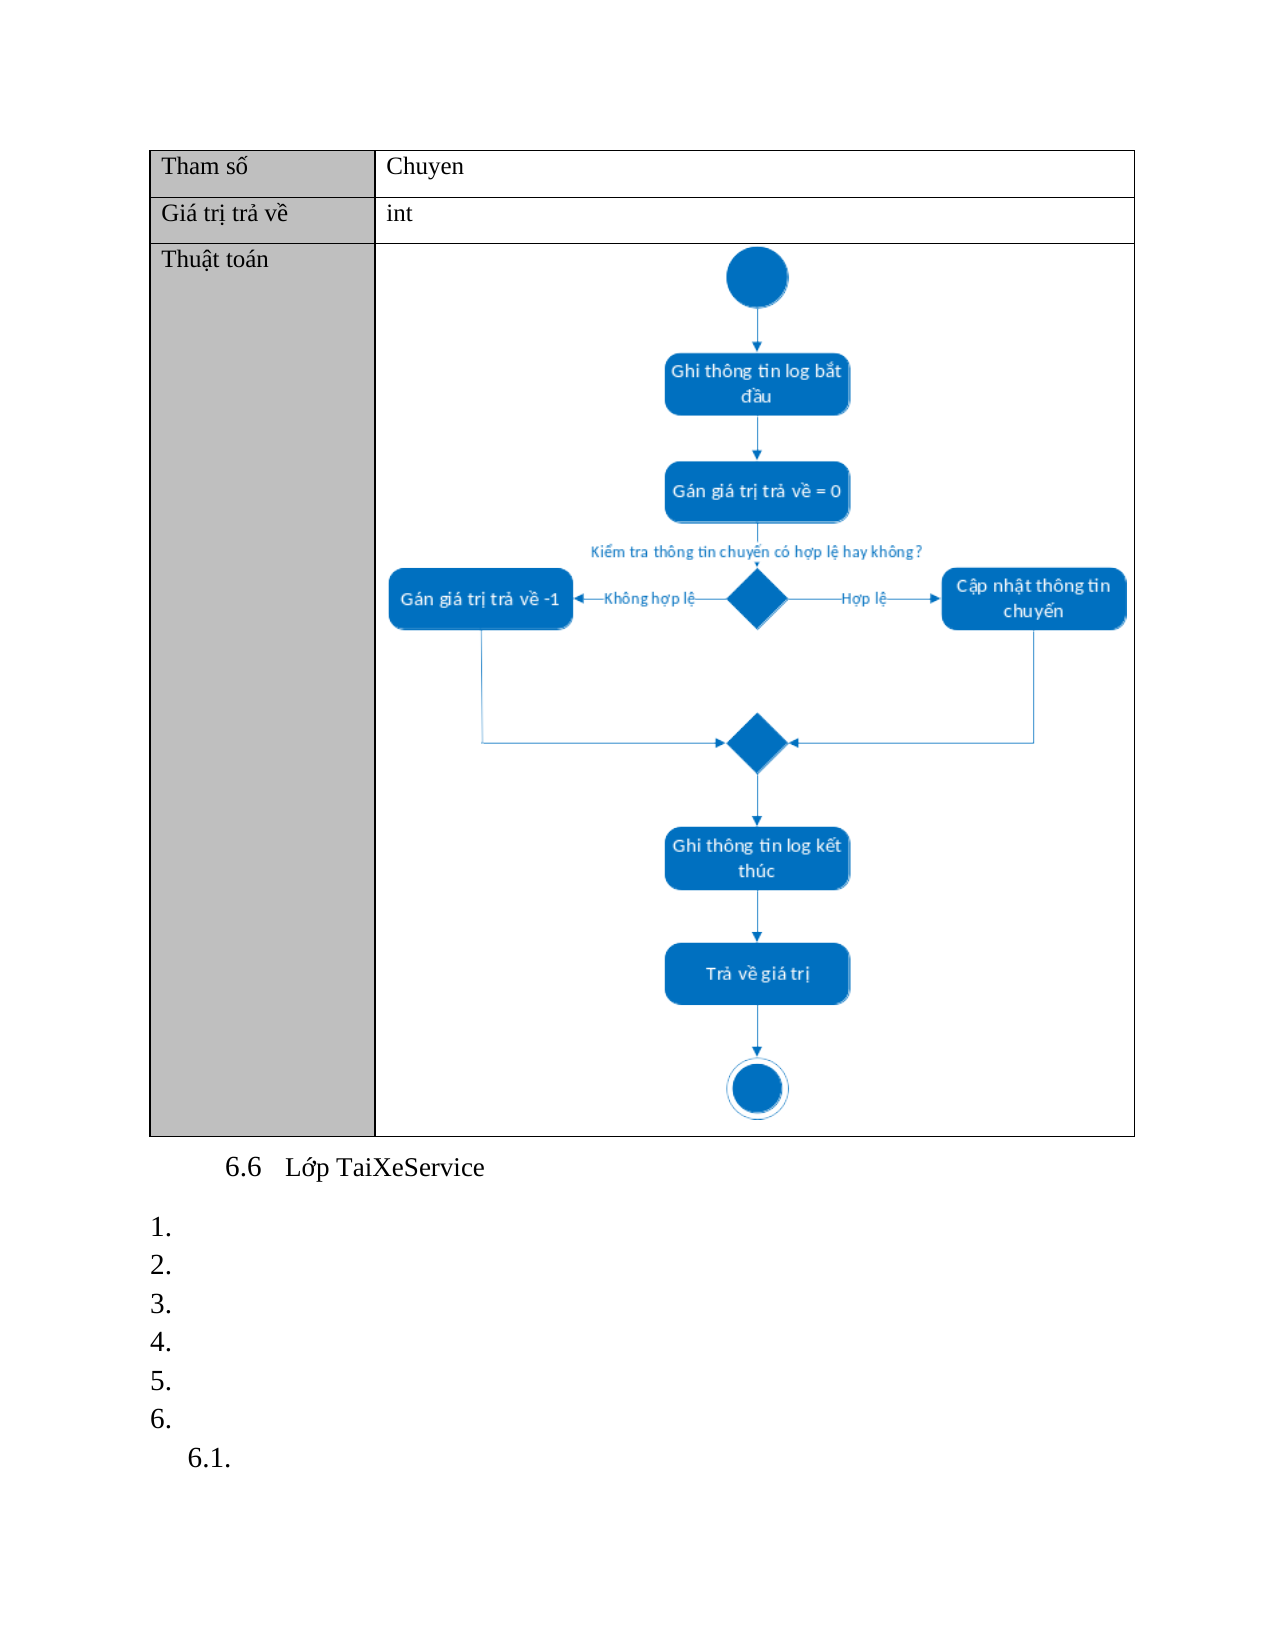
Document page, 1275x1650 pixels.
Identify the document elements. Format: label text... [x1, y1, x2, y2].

table_cell Thuật toán [151, 244, 374, 1136]
table_cell Chuyen [376, 151, 1134, 197]
text Lớp TaiXeService [225, 1149, 1125, 1183]
table_cell Tham số [151, 151, 374, 197]
table_cell int [376, 198, 1134, 243]
table_cell [376, 244, 1134, 1136]
table_cell Giá trị trả về [151, 198, 374, 243]
